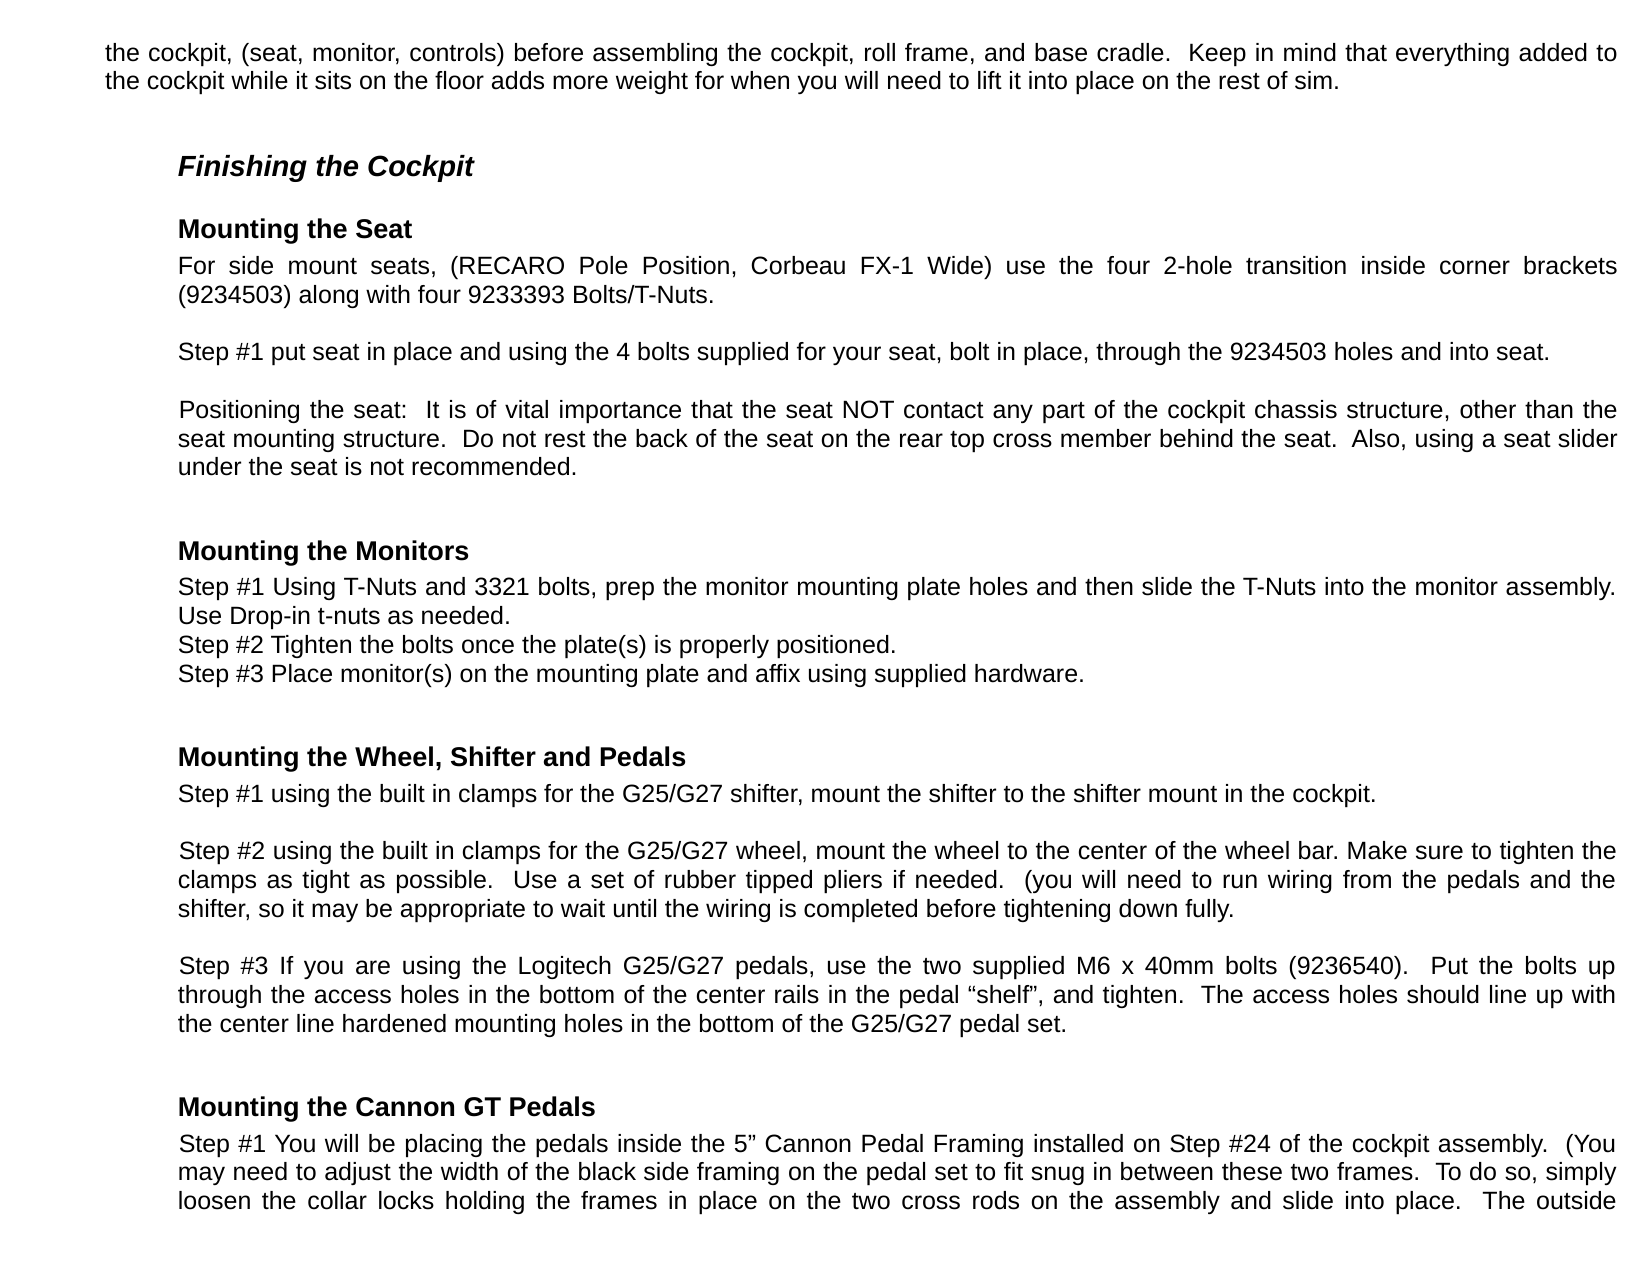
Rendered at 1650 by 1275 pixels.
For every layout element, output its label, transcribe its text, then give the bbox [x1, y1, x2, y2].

text Step #1 put seat in place and using the 4 bolts supplied for your seat, bolt in place, through the 9234503 holes and into seat. [30, 337, 1620, 366]
text Step #2 using the built in clamps for the G25/G27 wheel, mount the wheel to the center of the wheel bar. Make sure to tighten the clamps as tight as possible. Use a set of rubber tipped pliers if needed. (you will need to run wiring from the pedals and the shifter, so it may be appropriate to wait until the wiring is completed before tightening down fully. [178, 836, 1620, 922]
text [178, 1128, 1620, 1215]
subtitle Mounting the Wheel, Shifter and Pedals [30, 741, 1620, 772]
subtitle Mounting the Seat [104, 213, 1620, 245]
subtitle Mounting the Monitors [30, 535, 1620, 566]
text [105, 37, 1620, 95]
subtitle Finishing the Cockpit [30, 149, 1620, 182]
text Step #3 Place monitor(s) on the mounting plate and affix using supplied hardware. [105, 658, 1620, 687]
text Step #3 If you are using the Logitech G25/G27 pedals, use the two supplied M6 x 40mm bolts (9236540). Put the bolts up through the access holes in the bottom of the center rails in the pedal “shelf”, and tighten. The access holes should line up with the center line hardened mounting holes in the bottom of the G25/G27 pedal set. [178, 951, 1620, 1037]
text Step #1 Using T-Nuts and 3321 bolts, prep the monitor mounting plate holes and then slide the T-Nuts into the monitor assembly. Use Drop-in t-nuts as needed. [178, 572, 1620, 630]
text Positioning the seat: It is of vital importance that the seat NOT contact any part of the cockpit chassis structure, other than the seat mounting structure. Do not rest the back of the seat on the rear top cross member behind the seat. Also, using a seat slider under the seat is not recommended. [178, 395, 1620, 481]
text For side mount seats, (RECARO Pole Position, Corbeau FX-1 Wide) use the four 2-hole transition inside corner brackets (9234503) along with four 9233393 Bolts/T-Nuts. [178, 251, 1620, 308]
subtitle Mounting the Cannon GT Pedals [104, 1091, 1620, 1122]
text Step #2 Tighten the bolts once the plate(s) is properly positioned. [105, 630, 1620, 658]
text Step #1 using the built in clamps for the G25/G27 shifter, mount the shifter to the shifter mount in the cockpit. [105, 778, 1620, 807]
